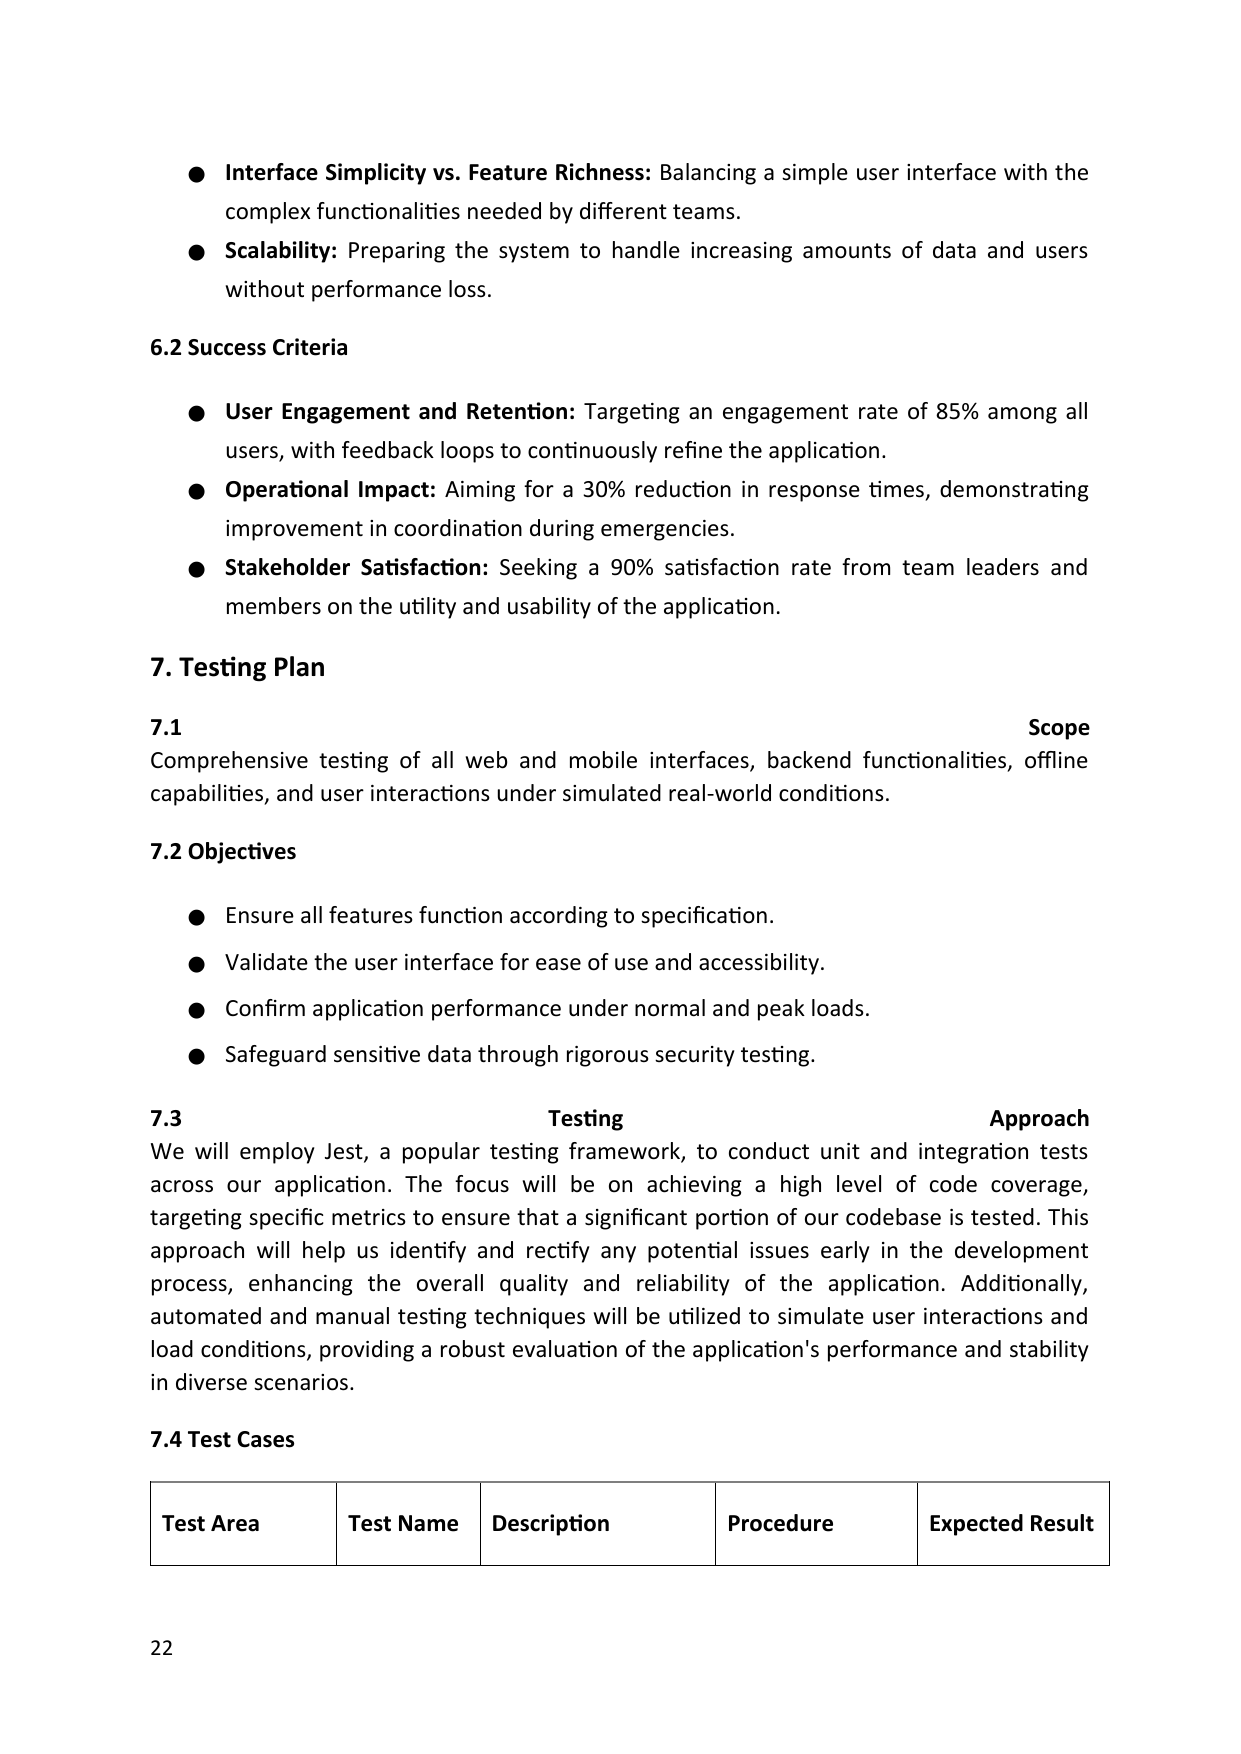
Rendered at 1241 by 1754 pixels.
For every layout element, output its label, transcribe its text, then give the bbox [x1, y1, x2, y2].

list Scalability: Preparing the system to handle increasing amounts of data and users without performance loss. [187, 228, 1090, 304]
table_header Procedure [716, 1483, 917, 1565]
text 7.3 Testing Approach We will employ Jest, a popular testing framework, to conduct unit and integration tests across our application. The focus will be on achieving a high level of code coverage, targeting specific metrics to ensure that a significant portion of our codebase is tested. This approach will help us identify and rectify any potential issues early in the development process, enhancing the overall quality and reliability of the application. Additionally, automated and manual testing techniques will be utilized to simulate user interactions and load conditions, providing a robust evaluation of the application's performance and stability in diverse scenarios. [150, 1102, 1090, 1396]
text 7.1 Scope Comprehensive testing of all web and mobile interfaces, backend functionalities, offline capabilities, and user interactions under simulated real-world conditions. [150, 711, 1090, 808]
list User Engagement and Retention: Targeting an engagement rate of 85% among all users, with feedback loops to continuously refine the application. [187, 389, 1090, 464]
text 7.2 Objectives [150, 835, 1090, 866]
list Stakeholder Satisfaction: Seeking a 90% satisfaction rate from team leaders and members on the utility and usability of the application. [187, 545, 1090, 621]
list Operational Impact: Aiming for a 30% reduction in response times, demonstrating improvement in coordination during emergencies. [187, 467, 1090, 543]
list Ensure all features function according to specification. [187, 893, 1090, 936]
list Validate the user interface for ease of use and accessibility. [187, 939, 1090, 982]
text 7. Testing Plan [150, 648, 1090, 684]
list Interface Simplicity vs. Feature Richness: Balancing a simple user interface with the complex functionalities needed by different teams. [187, 150, 1090, 226]
text 7.4 Test Cases [150, 1423, 1090, 1454]
table_header Expected Result [918, 1483, 1109, 1565]
text 6.2 Success Criteria [150, 331, 1090, 362]
table_header Test Name [337, 1483, 480, 1565]
table_header Test Area [151, 1483, 336, 1565]
list Safeguard sensitive data through rigorous security testing. [187, 1031, 1090, 1074]
table_header Description [481, 1483, 715, 1565]
list Confirm application performance under normal and peak loads. [187, 985, 1090, 1028]
